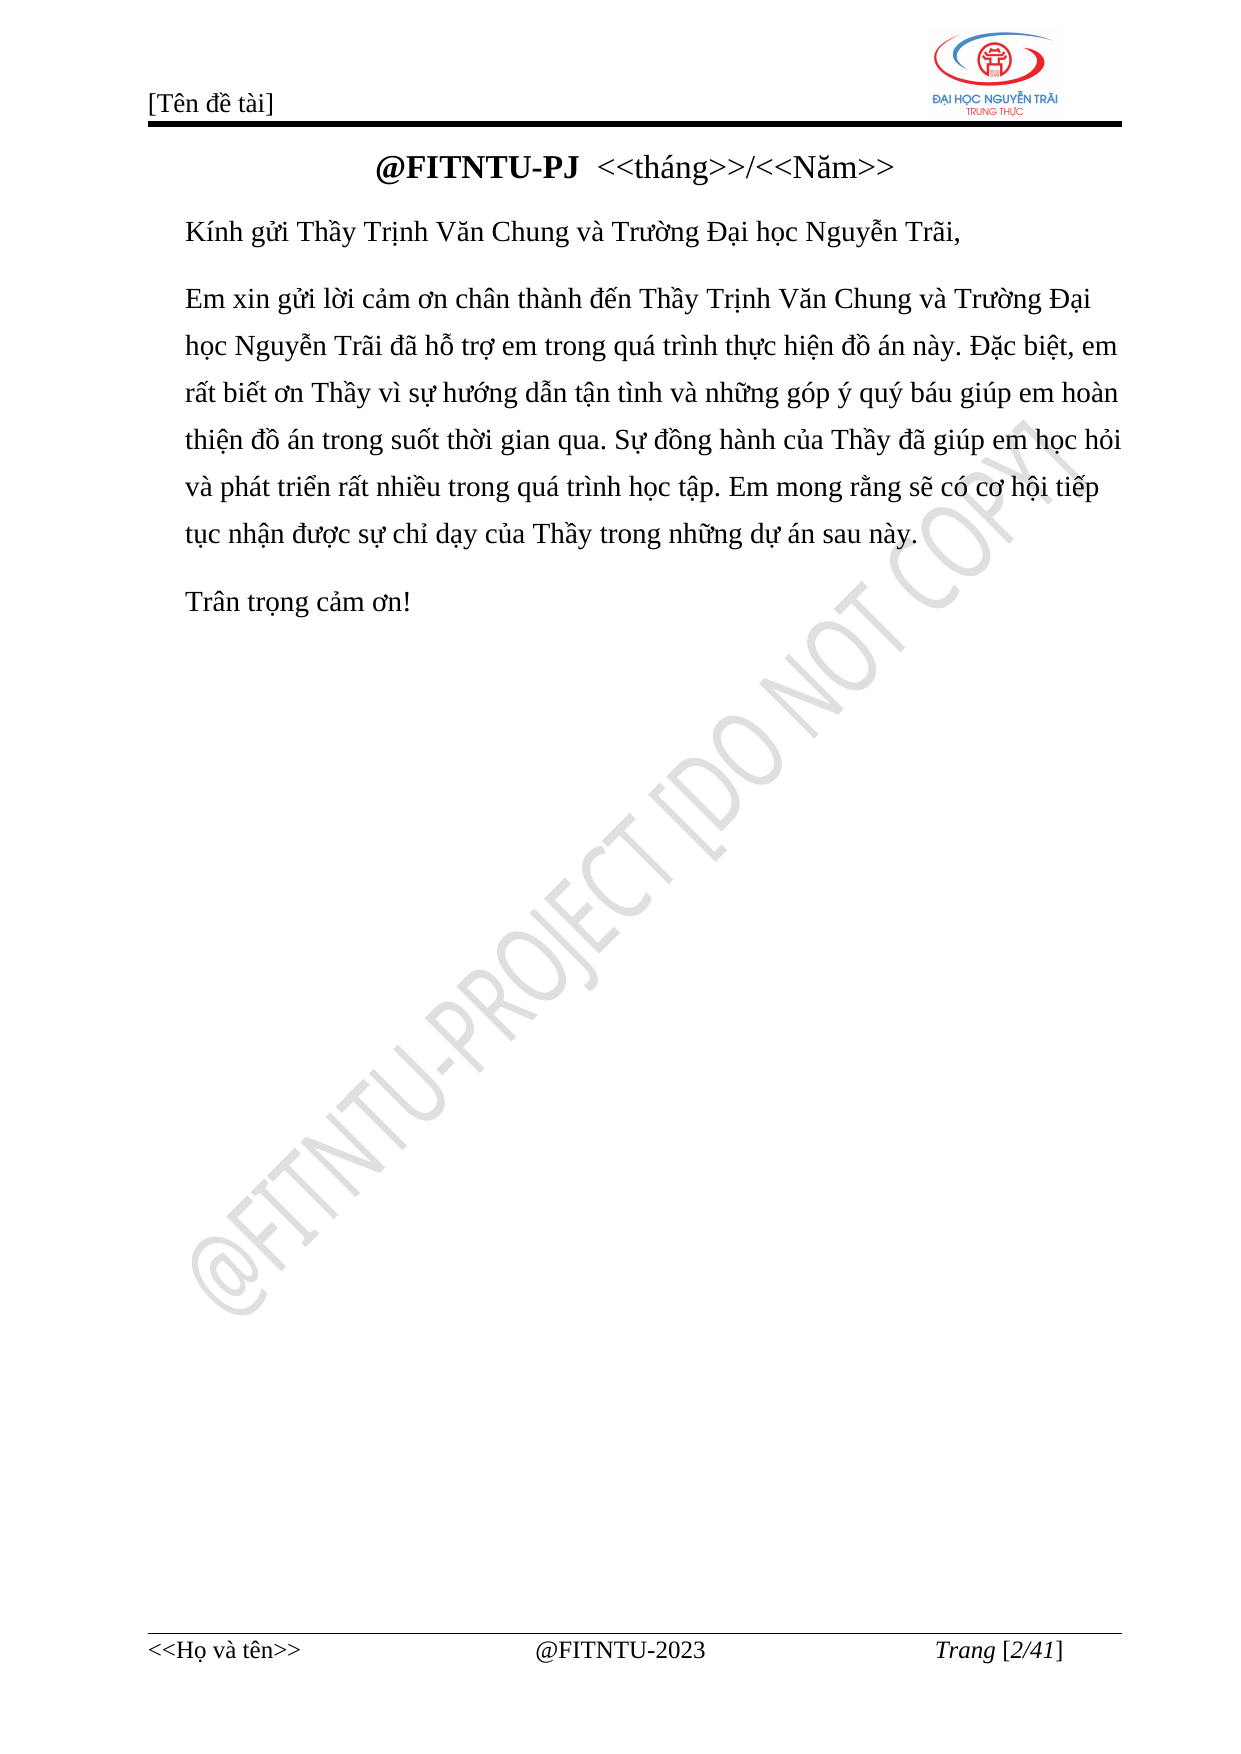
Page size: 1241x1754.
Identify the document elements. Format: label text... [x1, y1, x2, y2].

text Em xin gửi lời cảm ơn chân thành đến Thầy Trịnh Văn Chung và Trường Đại học Nguyễn Trãi đã hỗ trợ em trong quá trình thực hiện đồ án này. Đặc biệt, em rất biết ơn Thầy vì sự hướng dẫn tận tình và những góp ý quý báu giúp em hoàn thiện đồ án trong suốt thời gian qua. Sự đồng hành của Thầy đã giúp em học hỏi và phát triển rất nhiều trong quá trình học tập. Em mong rằng sẽ có cơ hội tiếp tục nhận được sự chỉ dạy của Thầy trong những dự án sau này. [185, 282, 1122, 549]
picture [925, 27, 1064, 120]
text @FITNTU-PJ <<tháng>>/<<Năm>> [148, 148, 1122, 186]
text Trân trọng cảm ơn! [185, 584, 1122, 617]
text Kính gửi Thầy Trịnh Văn Chung và Trường Đại học Nguyễn Trãi, [185, 214, 1122, 247]
